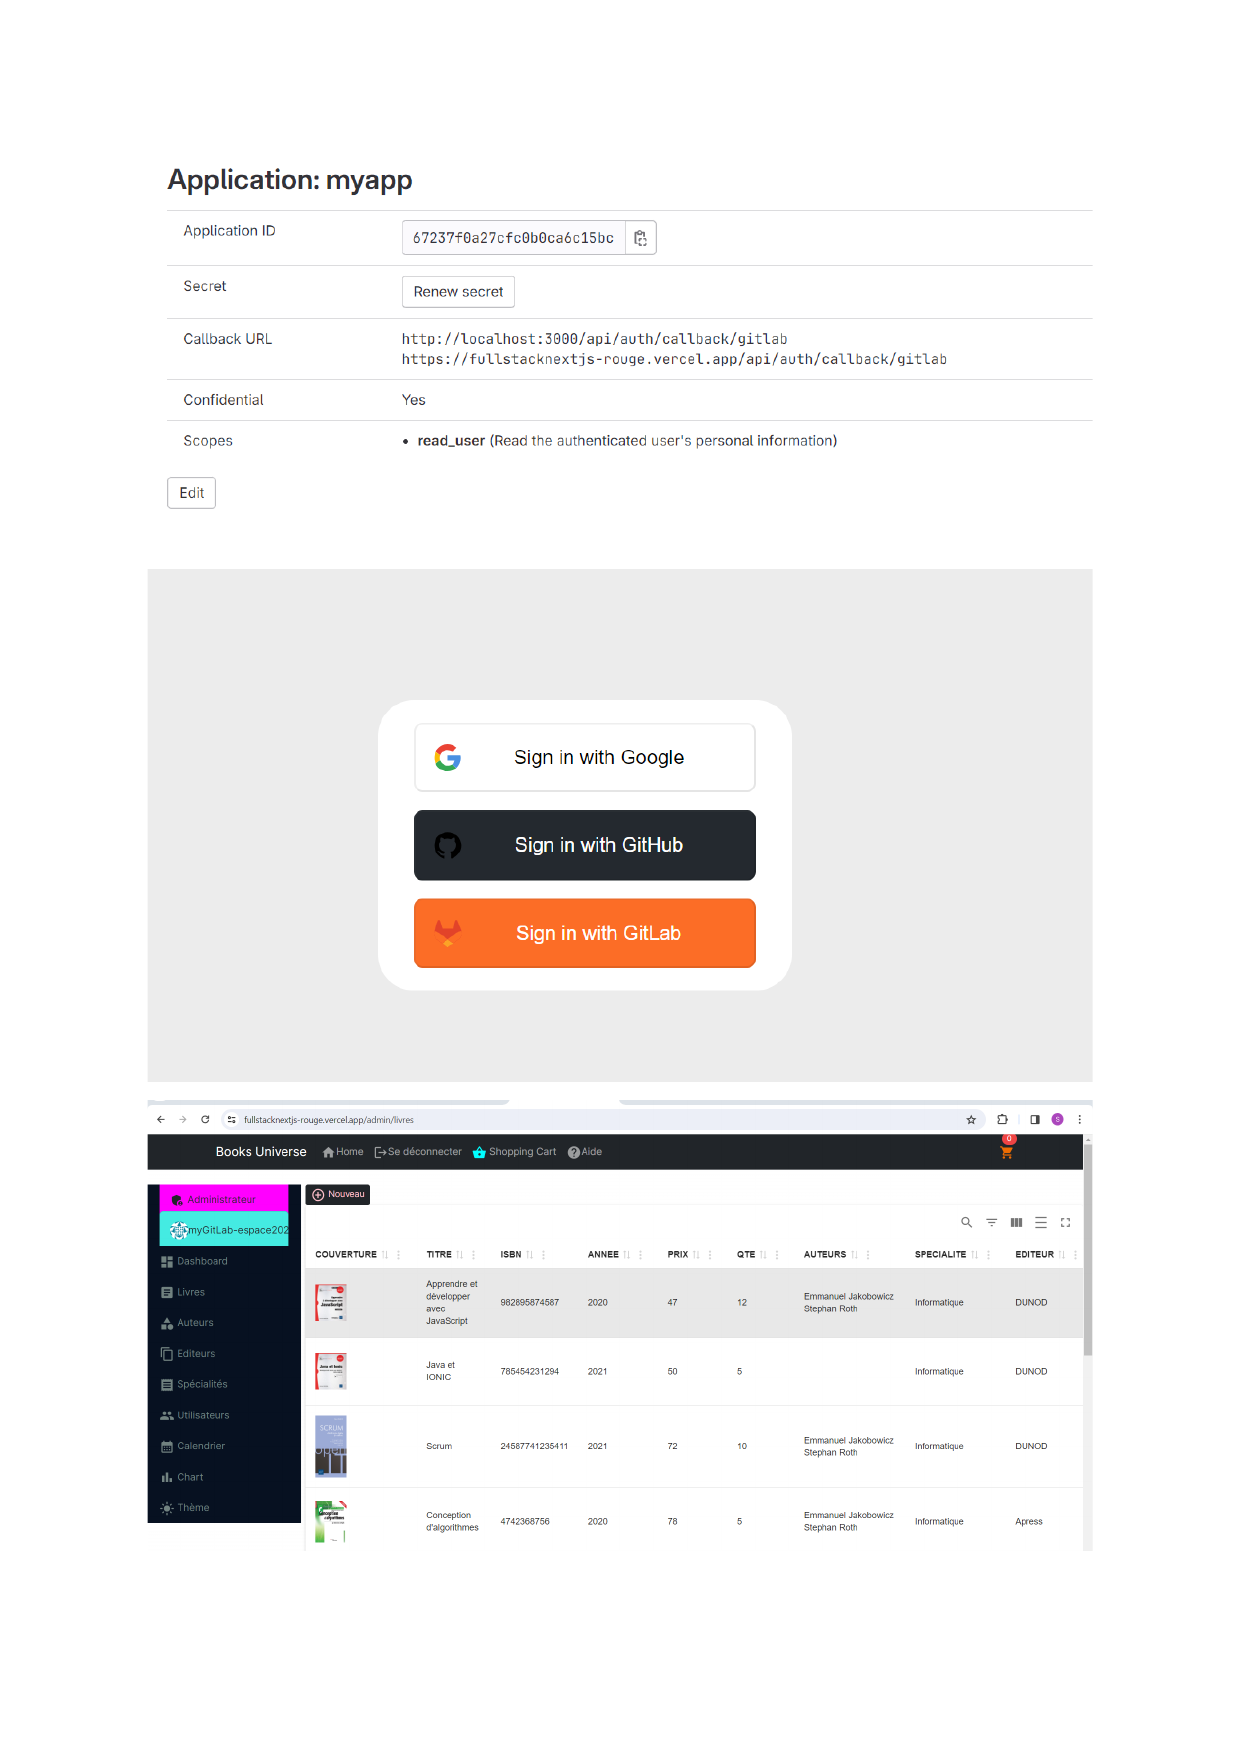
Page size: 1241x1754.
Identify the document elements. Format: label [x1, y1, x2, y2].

picture [147, 569, 1093, 1082]
picture [147, 1100, 1093, 1551]
picture [147, 147, 1093, 551]
